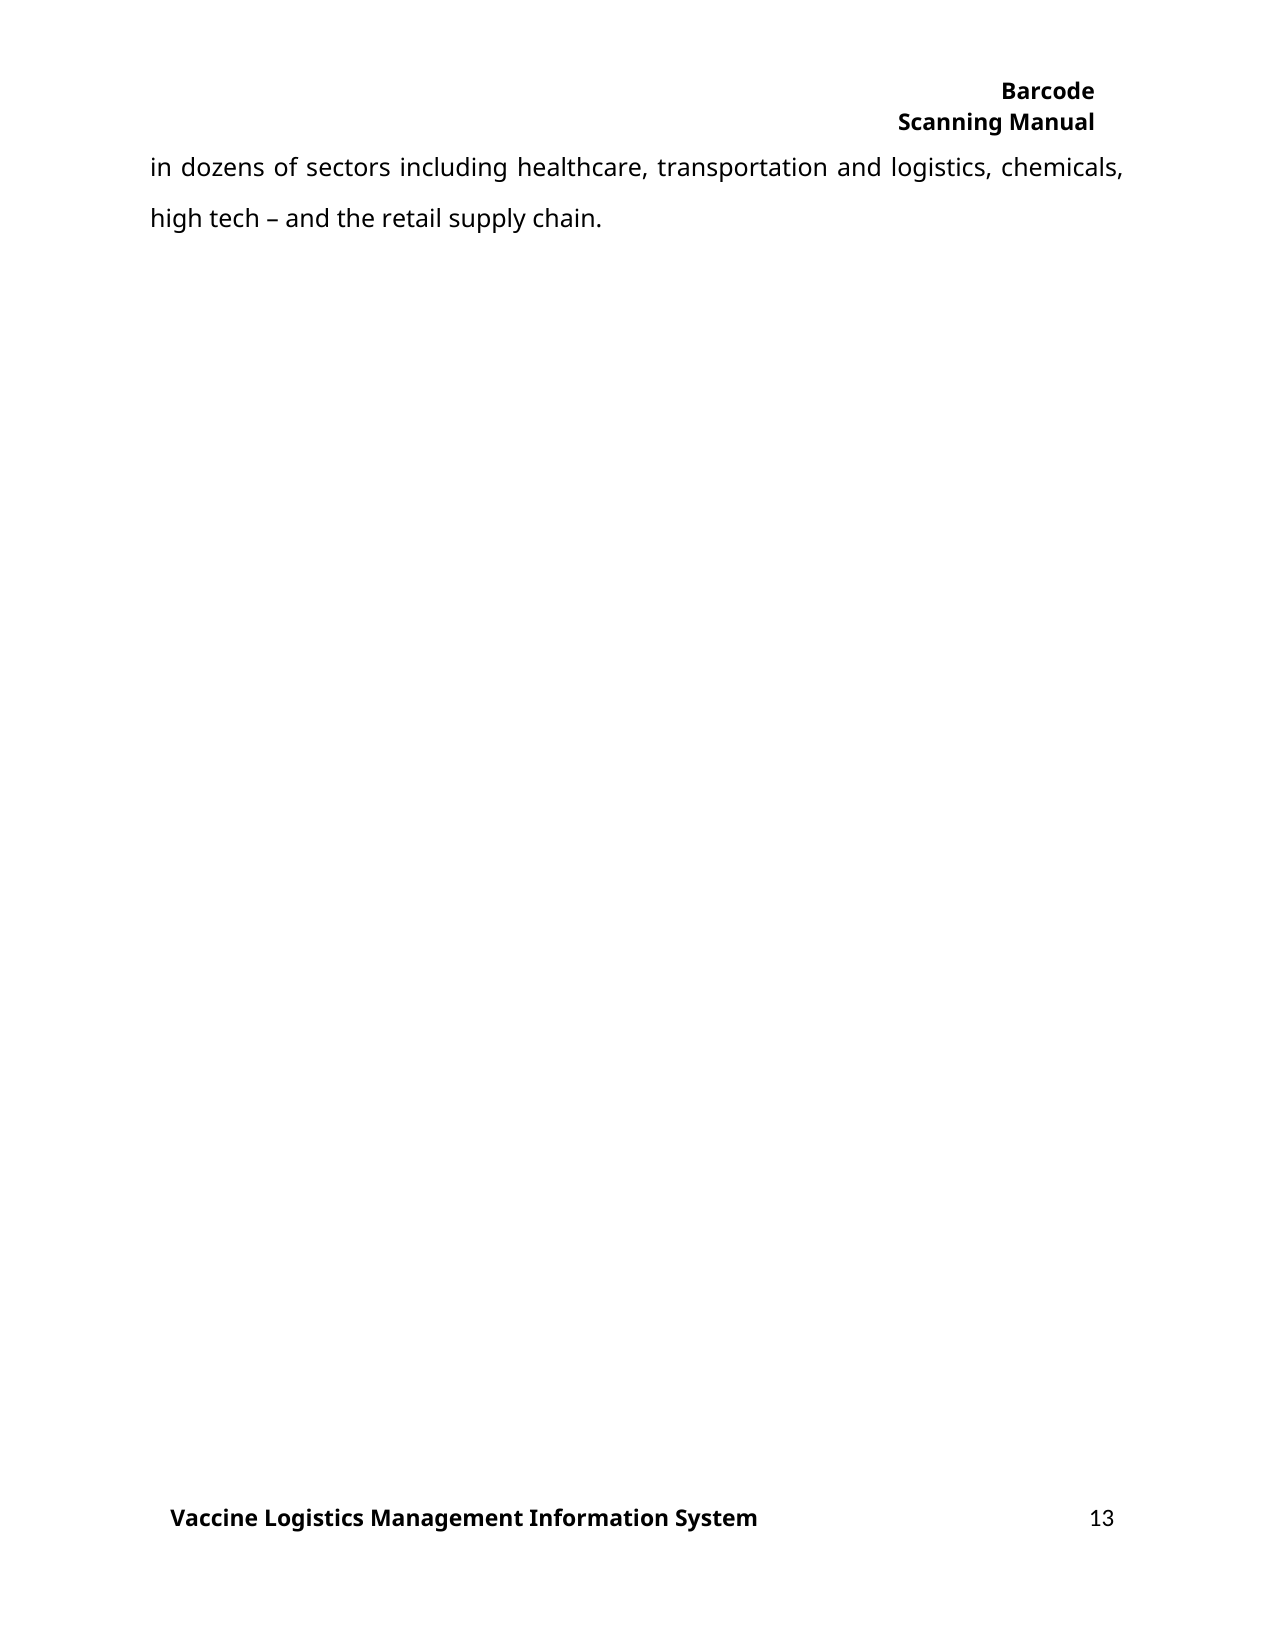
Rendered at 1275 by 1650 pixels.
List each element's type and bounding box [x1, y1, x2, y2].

text [150, 150, 1125, 235]
